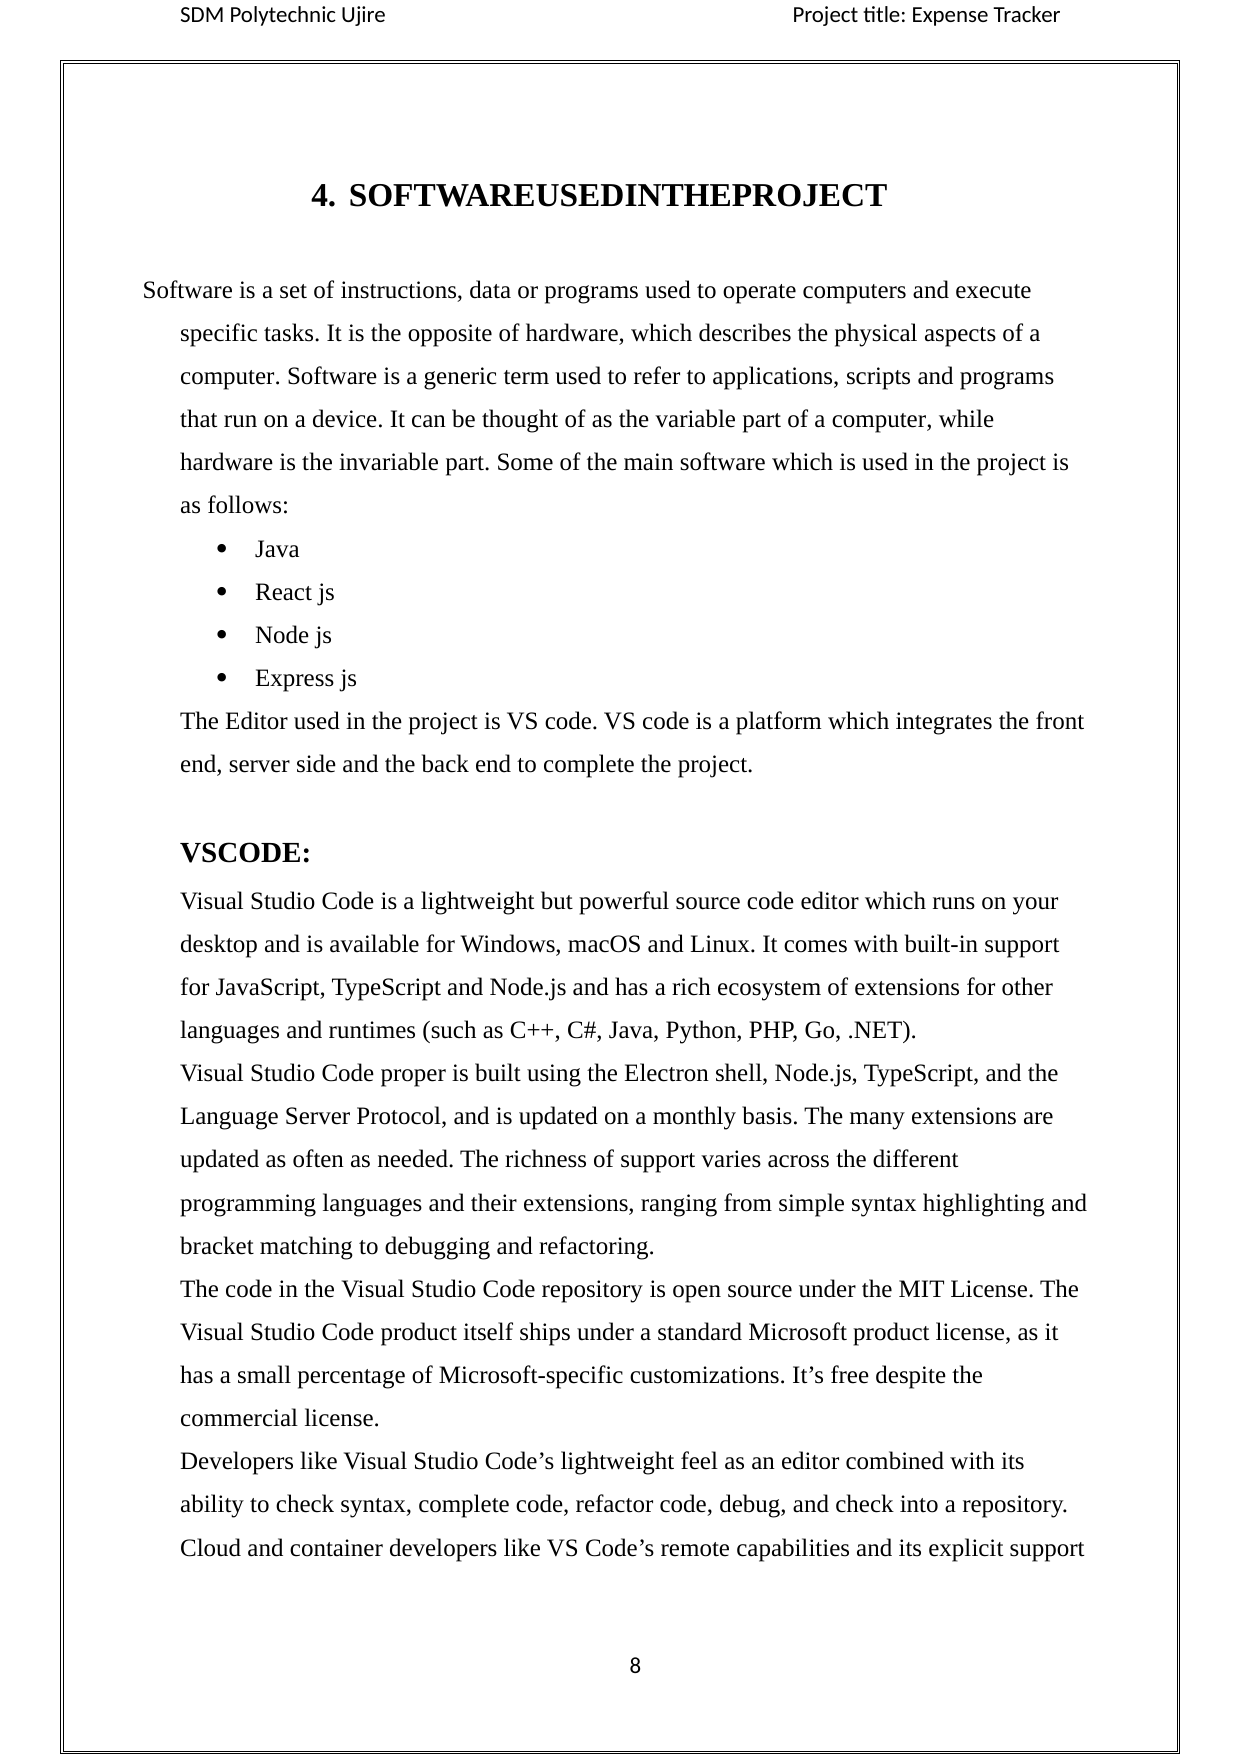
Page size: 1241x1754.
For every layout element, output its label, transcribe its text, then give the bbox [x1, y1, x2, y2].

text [180, 1446, 1090, 1561]
text The code in the Visual Studio Code repository is open source under the MIT License. The Visual Studio Code product itself ships under a standard Microsoft product license, as it has a small percentage of Microsoft-specific customizations. It’s free despite the commercial license. [180, 1274, 1090, 1432]
list React js [217, 577, 1090, 606]
list Node js [217, 620, 1090, 649]
text VSCODE: [180, 836, 1090, 869]
list Express js [217, 663, 1090, 692]
subtitle SOFTWAREUSEDINTHEPROJECT [217, 175, 981, 213]
text The Editor used in the project is VS code. VS code is a platform which integrates the front end, server side and the back end to complete the project. [180, 706, 1090, 778]
list Software is a set of instructions, data or programs used to operate computers and execute specific tasks. It is the opposite of hardware, which describes the physical aspects of a computer. Software is a generic term used to refer to applications, scripts and programs that run on a device. It can be thought of as the variable part of a computer, while hardware is the invariable part. Some of the main software which is used in the project is as follows: [142, 275, 1090, 519]
list Java [217, 534, 1090, 562]
text Visual Studio Code proper is built using the Electron shell, Node.js, TypeScript, and the Language Server Protocol, and is updated on a monthly basis. The many extensions are updated as often as needed. The richness of support varies across the different programming languages and their extensions, ranging from simple syntax highlighting and bracket matching to debugging and refactoring. [180, 1058, 1090, 1259]
text Visual Studio Code is a lightweight but powerful source code editor which runs on your desktop and is available for Windows, macOS and Linux. It comes with built-in support for JavaScript, TypeScript and Node.js and has a rich ecosystem of extensions for other languages and runtimes (such as C++, C#, Java, Python, PHP, Go, .NET). [180, 886, 1090, 1044]
